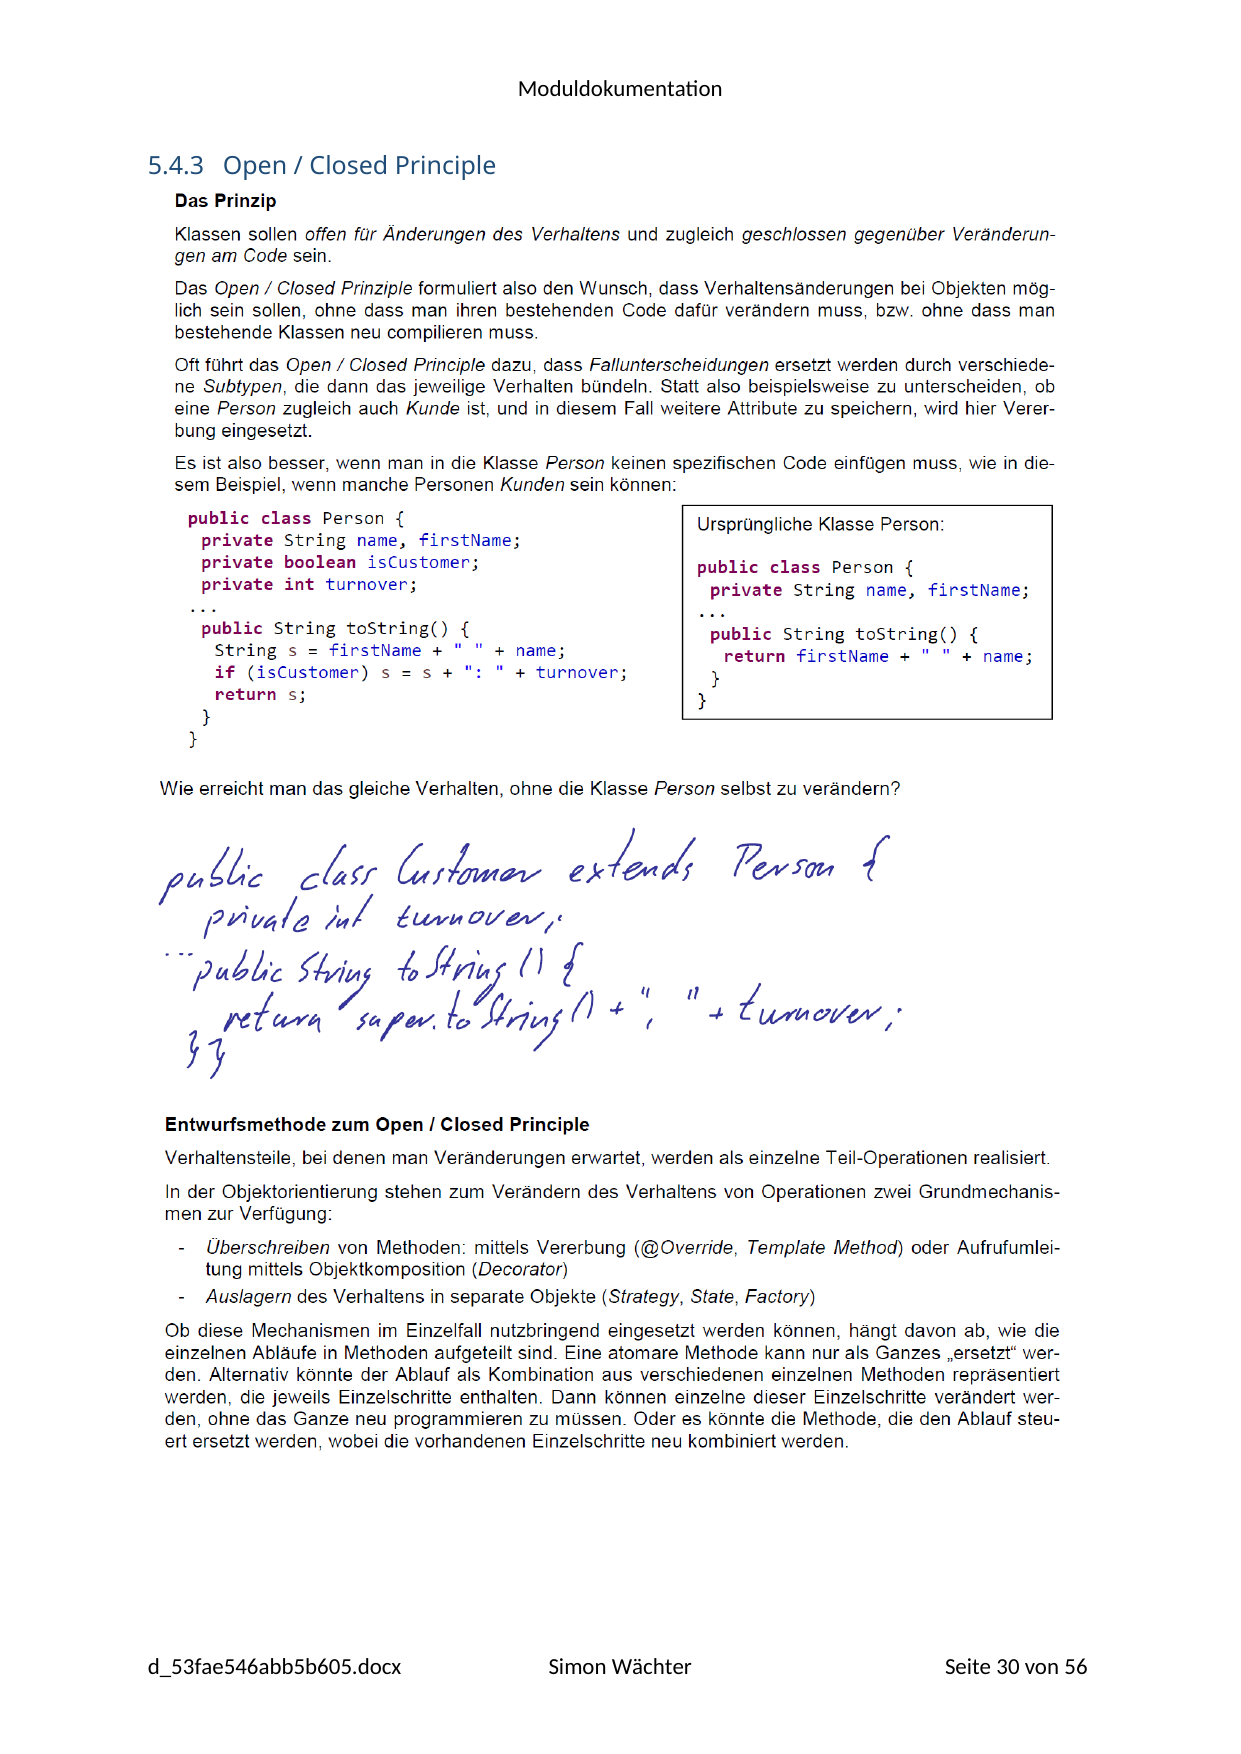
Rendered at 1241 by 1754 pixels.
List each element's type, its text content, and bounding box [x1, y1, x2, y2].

subtitle Open / Closed Principle [148, 148, 1093, 182]
picture [147, 1106, 1093, 1458]
picture [147, 772, 1093, 1088]
picture [147, 184, 1093, 754]
